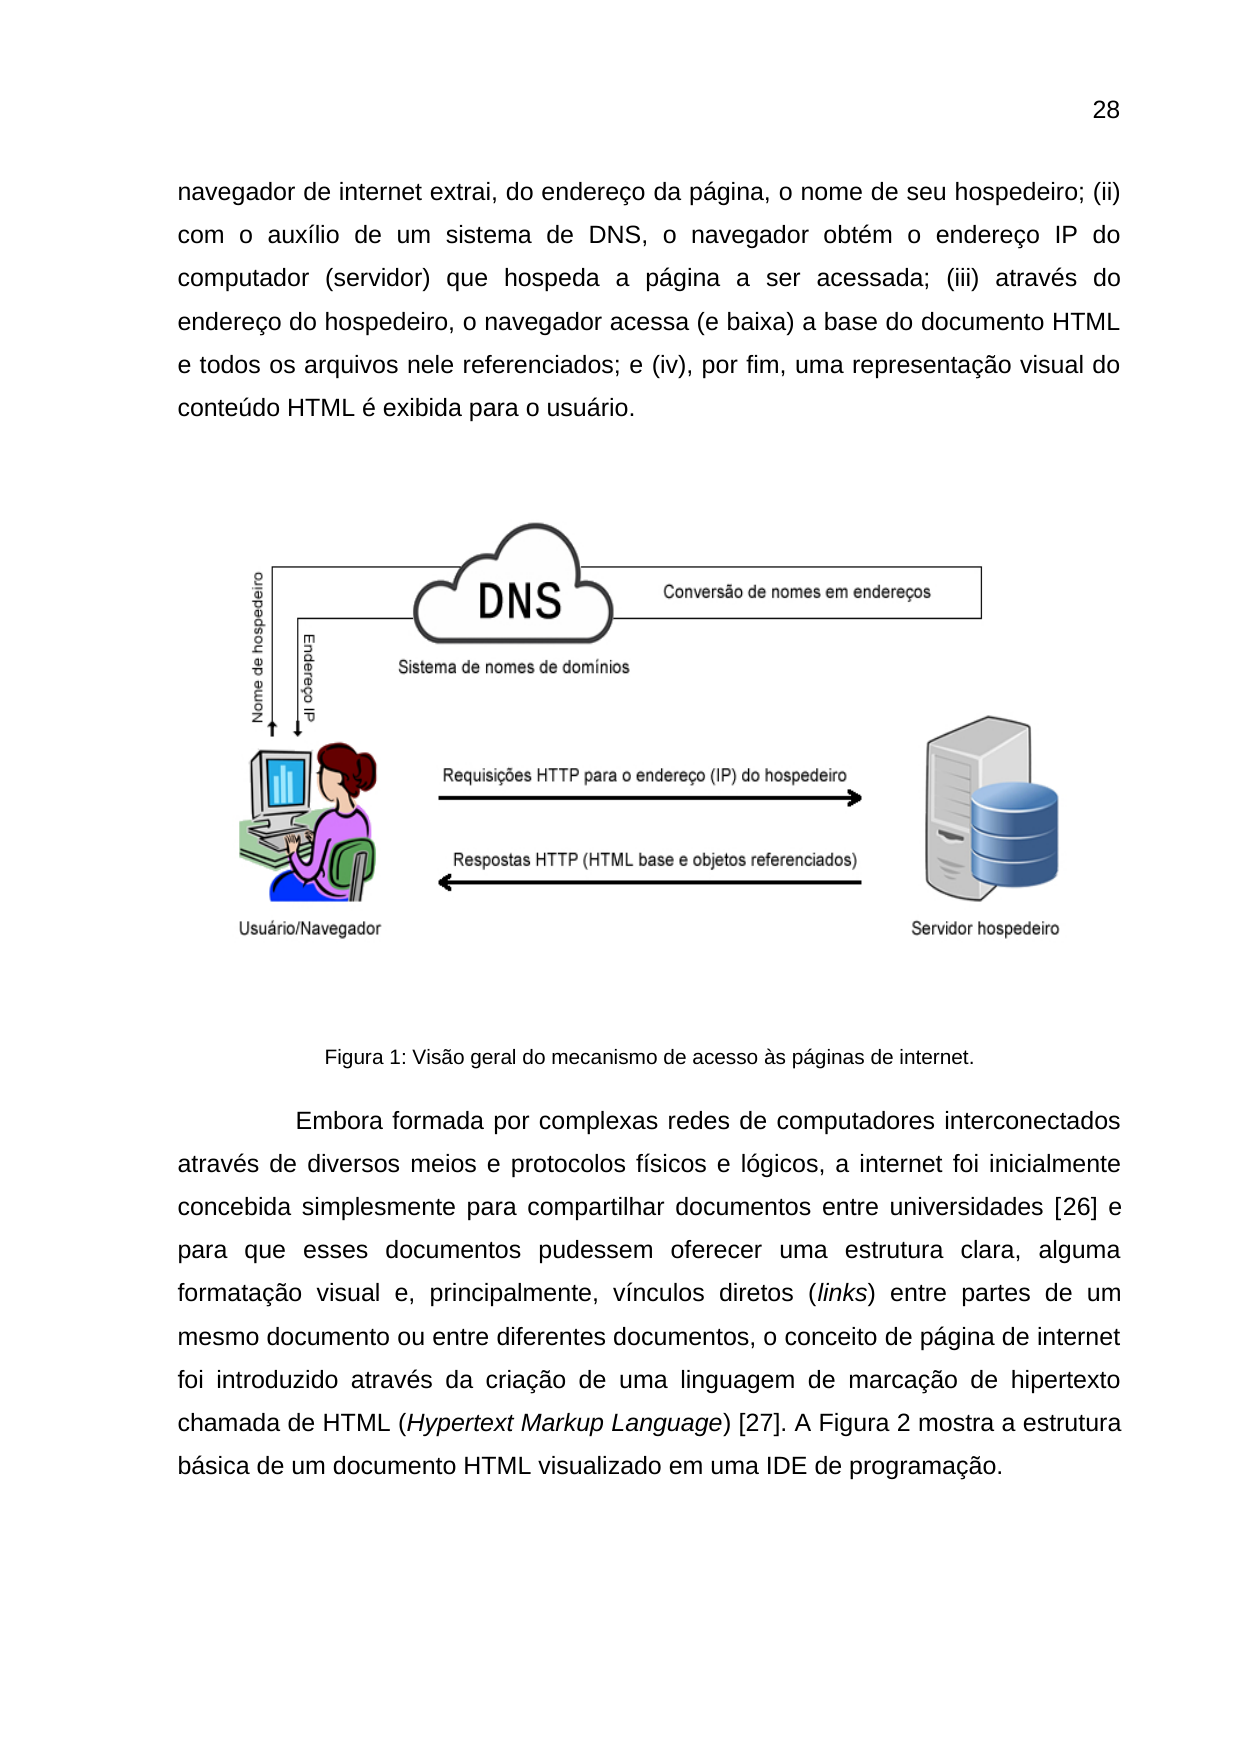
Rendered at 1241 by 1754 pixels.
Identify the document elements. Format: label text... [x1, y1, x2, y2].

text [177, 177, 1122, 422]
picture [187, 479, 1113, 1006]
text Embora formada por complexas redes de computadores interconectados através de diversos meios e protocolos físicos e lógicos, a internet foi inicialmente concebida simplesmente para compartilhar documentos entre universidades [‎26] e para que esses documentos pudessem oferecer uma estrutura clara, alguma formatação visual e, principalmente, vínculos diretos (links) entre partes de um mesmo documento ou entre diferentes documentos, o conceito de página de internet foi introduzido através da criação de uma linguagem de marcação de hipertexto chamada de HTML (Hypertext Markup Language) [‎27]. A Figura 2 mostra a estrutura básica de um documento HTML visualizado em uma IDE de programação. [177, 1106, 1122, 1479]
text Figura 1: Visão geral do mecanismo de acesso às páginas de internet. [177, 1045, 1122, 1069]
